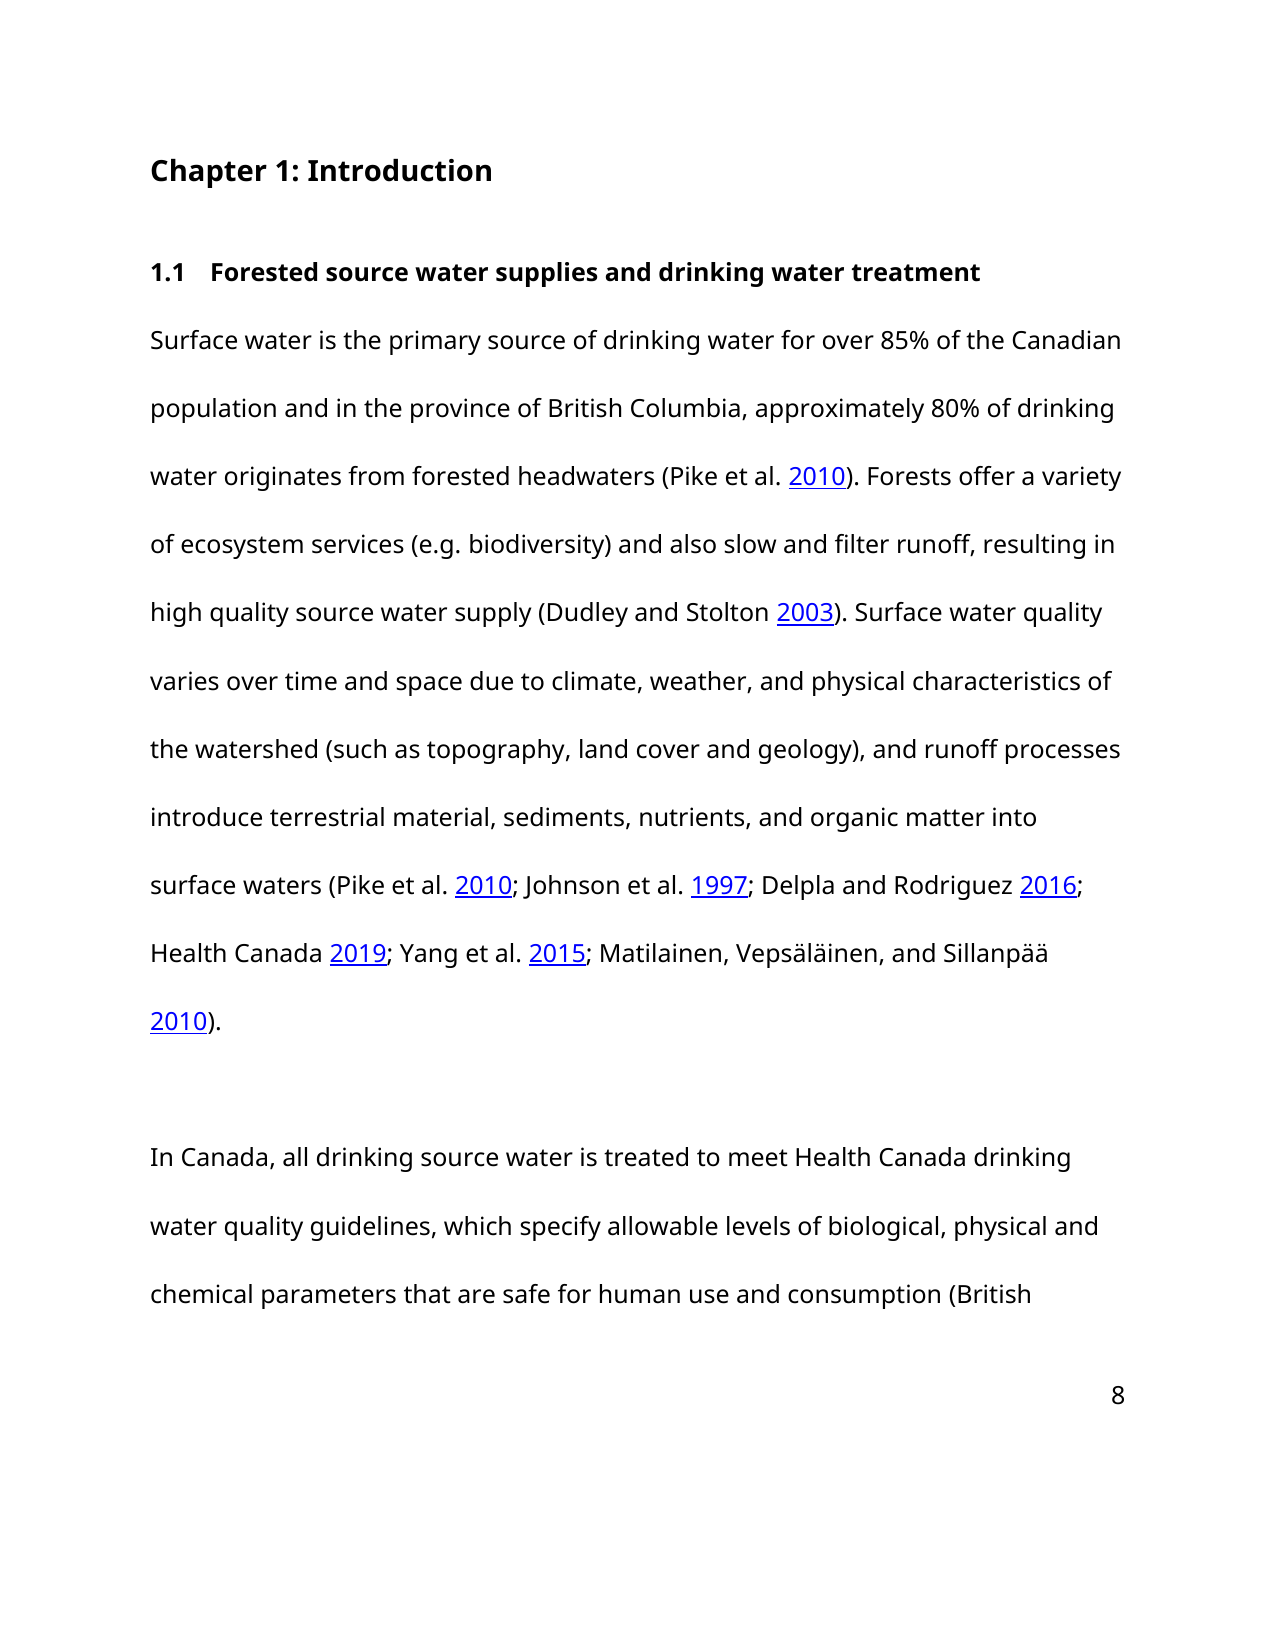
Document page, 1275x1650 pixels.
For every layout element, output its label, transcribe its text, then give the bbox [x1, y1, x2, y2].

subtitle Forested source water supplies and drinking water treatment [150, 254, 1125, 288]
subtitle Introduction [150, 150, 1125, 190]
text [150, 1140, 1125, 1310]
text Surface water is the primary source of drinking water for over 85% of the Canadian population and in the province of British Columbia, approximately 80% of drinking water originates from forested headwaters (Pike et al. 2010). Forests offer a variety of ecosystem services (e.g. biodiversity) and also slow and filter runoff, resulting in high quality source water supply (Dudley and Stolton 2003). Surface water quality varies over time and space due to climate, weather, and physical characteristics of the watershed (such as topography, land cover and geology), and runoff processes introduce terrestrial material, sediments, nutrients, and organic matter into surface waters (Pike et al. 2010; Johnson et al. 1997; Delpla and Rodriguez 2016; Health Canada 2019; Yang et al. 2015; Matilainen, Vepsäläinen, and Sillanpää 2010). [150, 322, 1125, 1038]
